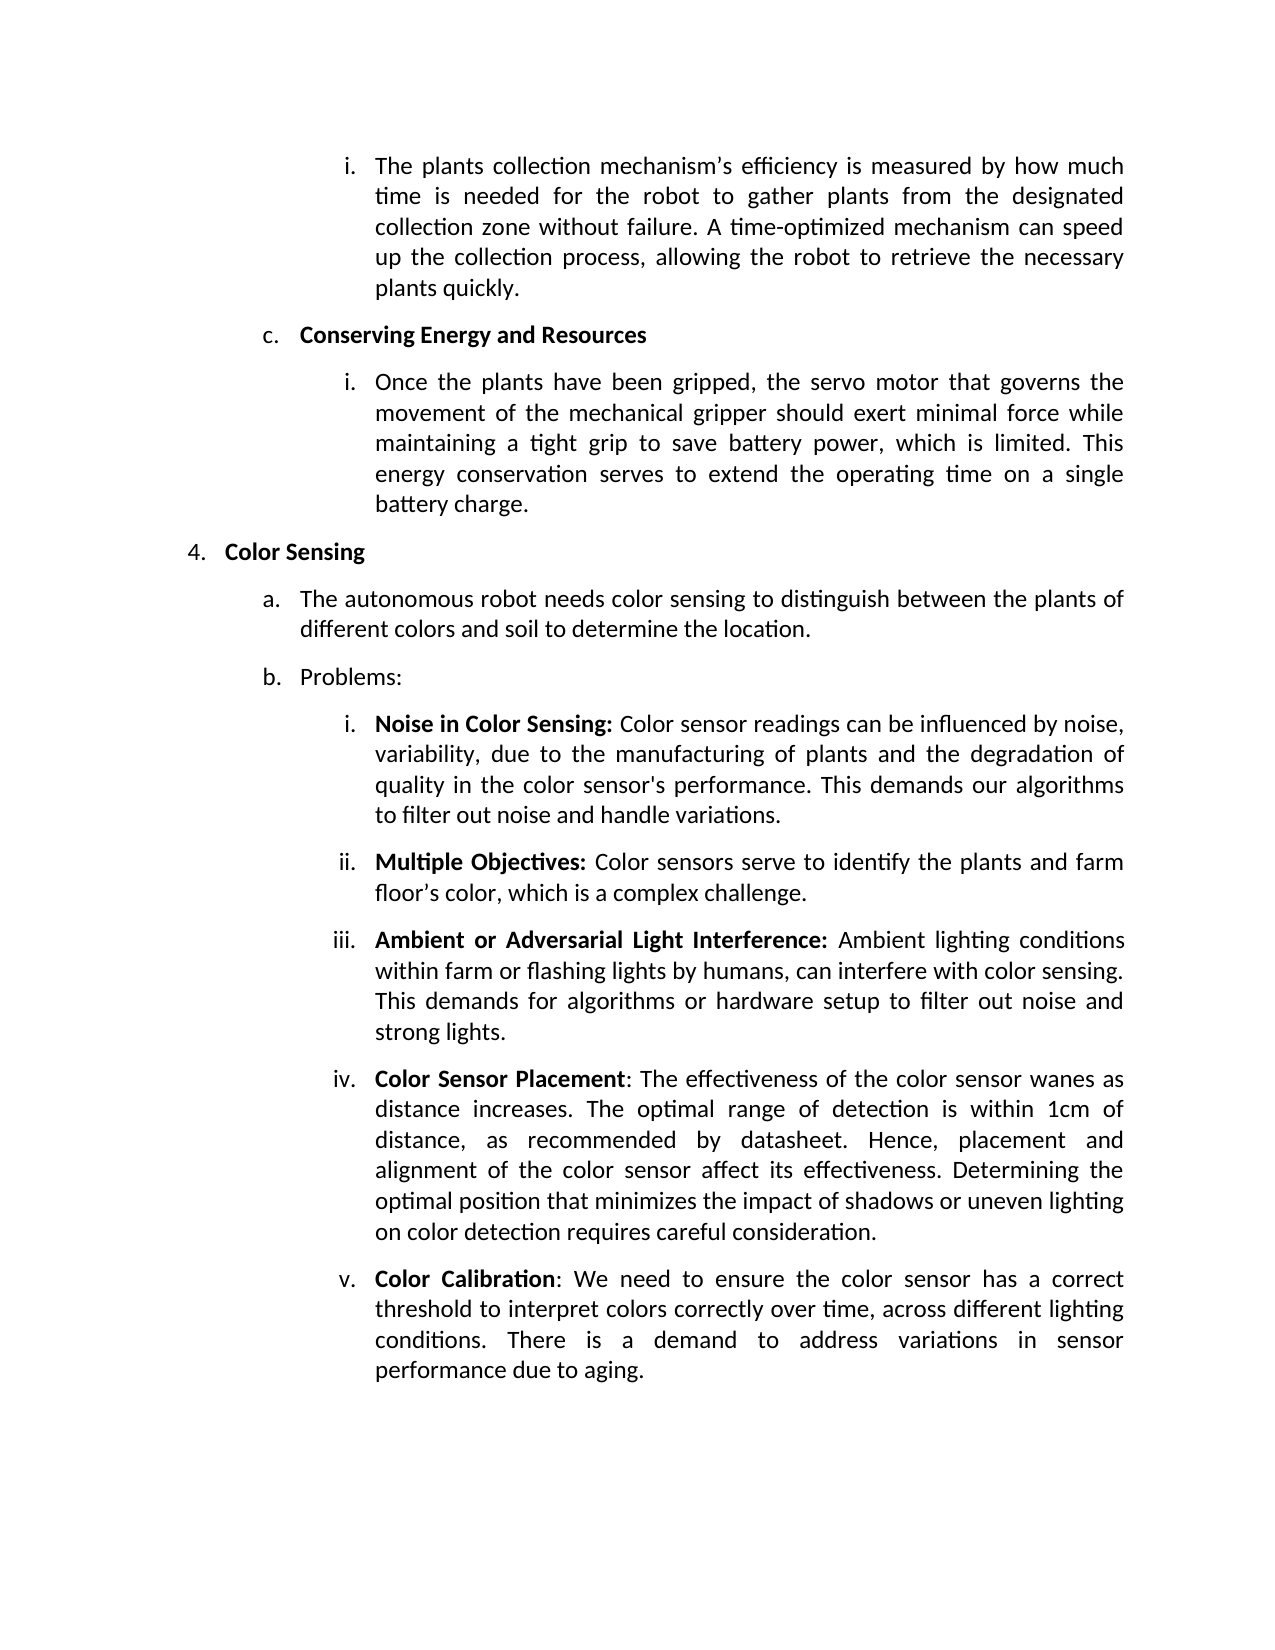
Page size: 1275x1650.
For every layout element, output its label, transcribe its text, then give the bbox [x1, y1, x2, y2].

list Noise in Color Sensing: Color sensor readings can be influenced by noise, variability, due to the manufacturing of plants and the degradation of quality in the color sensor's performance. This demands our algorithms to filter out noise and handle variations. [356, 708, 1125, 830]
list Color Sensor Placement: The effectiveness of the color sensor wanes as distance increases. The optimal range of detection is within 1cm of distance, as recommended by datasheet. Hence, placement and alignment of the color sensor affect its effectiveness. Determining the optimal position that minimizes the impact of shadows or uneven lighting on color detection requires careful consideration. [356, 1063, 1125, 1246]
list The autonomous robot needs color sensing to distinguish between the plants of different colors and soil to determine the location. [262, 583, 1125, 644]
list Conserving Energy and Resources [262, 319, 1125, 350]
list Problems: [262, 661, 1125, 691]
list Color Calibration: We need to ensure the color sensor has a correct threshold to interpret colors correctly over time, across different lighting conditions. There is a demand to address variations in sensor performance due to aging. [356, 1263, 1125, 1385]
list Multiple Objectives: Color sensors serve to identify the plants and farm floor’s color, which is a complex challenge. [356, 847, 1125, 908]
list Ambient or Adversarial Light Interference: Ambient lighting conditions within farm or flashing lights by humans, can interfere with color sensing. This demands for algorithms or hardware setup to filter out noise and strong lights. [356, 924, 1125, 1046]
list The plants collection mechanism’s efficiency is measured by how much time is needed for the robot to gather plants from the designated collection zone without failure. A time-optimized mechanism can speed up the collection process, allowing the robot to retrieve the necessary plants quickly. [356, 150, 1125, 303]
list Once the plants have been gripped, the servo motor that governs the movement of the mechanical gripper should exert minimal force while maintaining a tight grip to save battery power, which is limited. This energy conservation serves to extend the operating time on a single battery charge. [356, 366, 1125, 519]
list Color Sensing [187, 536, 1125, 566]
